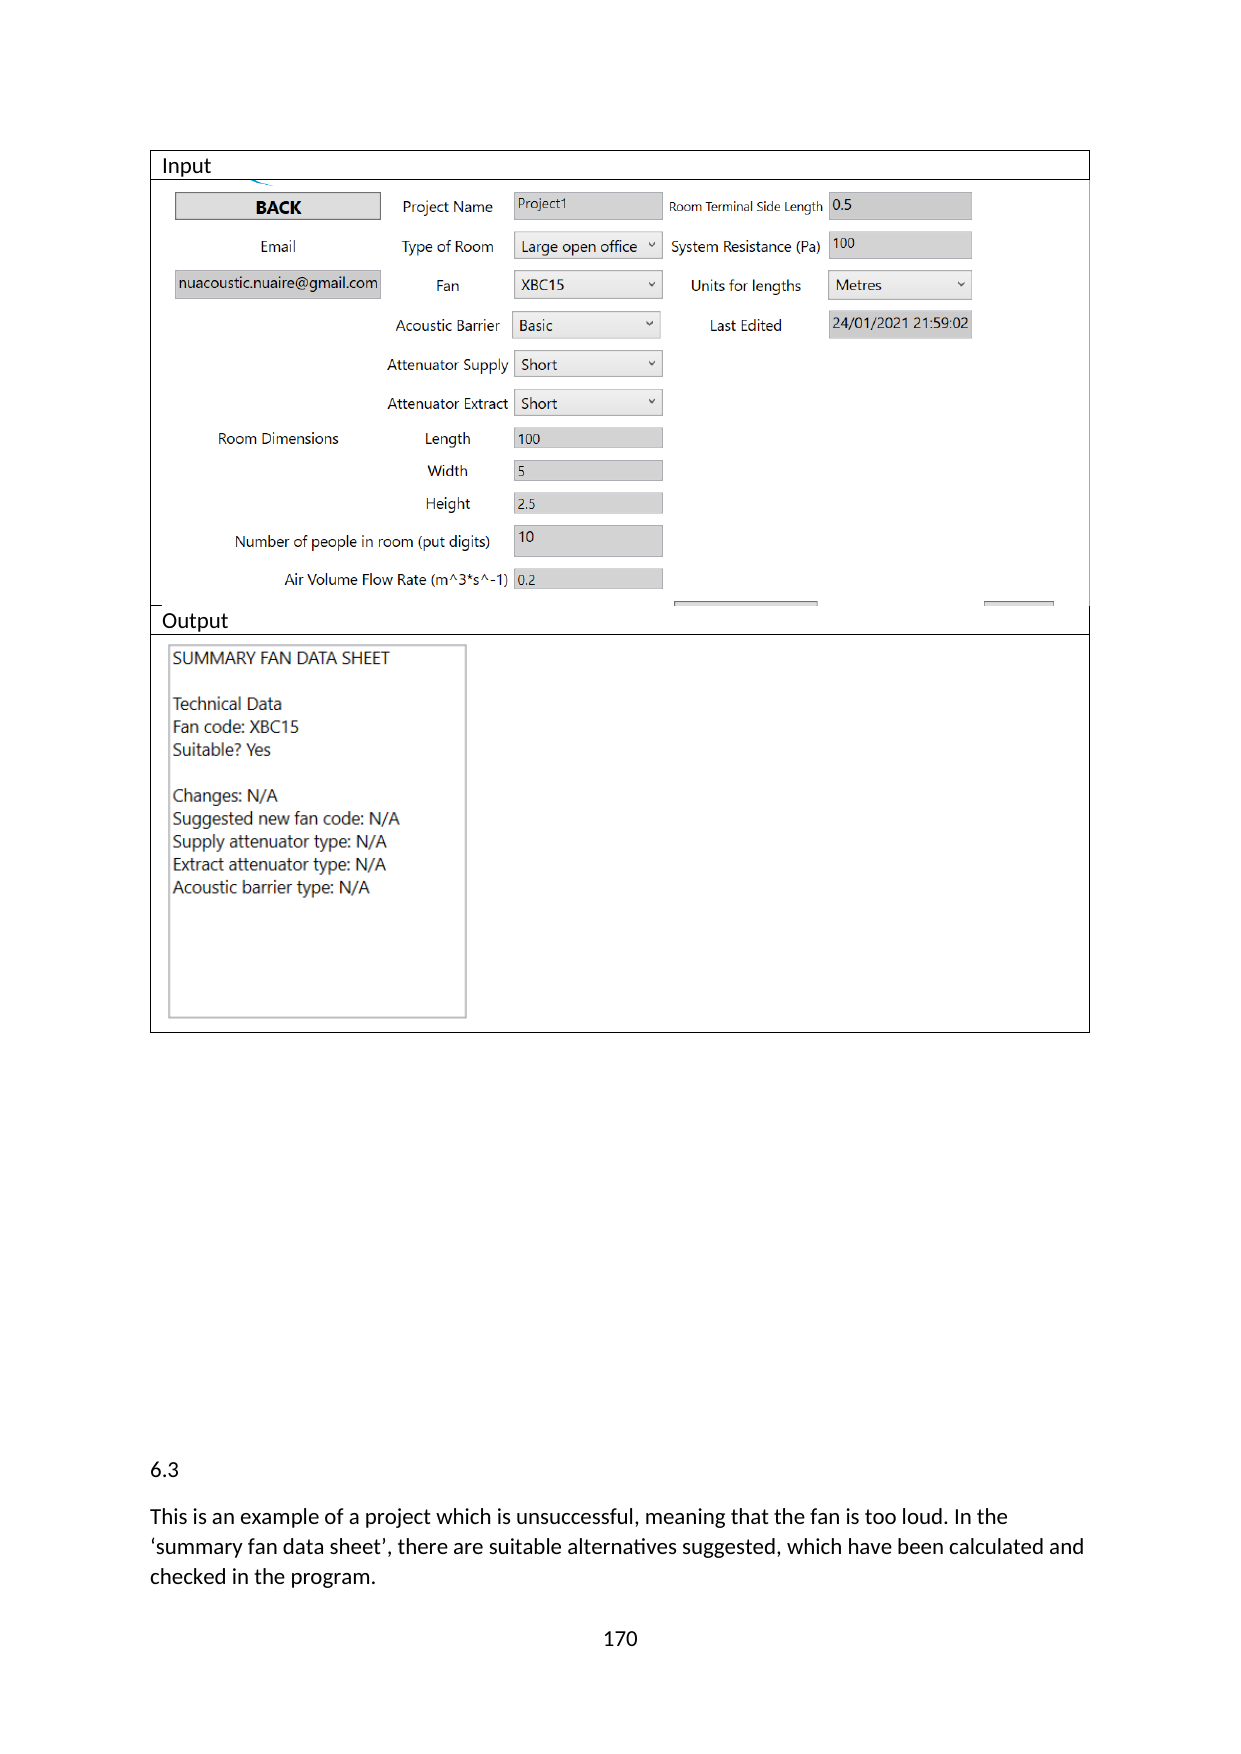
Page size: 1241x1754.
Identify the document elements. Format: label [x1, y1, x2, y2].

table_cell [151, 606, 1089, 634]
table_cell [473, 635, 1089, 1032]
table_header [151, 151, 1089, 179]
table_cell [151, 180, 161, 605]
picture [161, 635, 473, 1032]
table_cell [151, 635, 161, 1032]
picture [161, 180, 1090, 606]
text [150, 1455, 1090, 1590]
